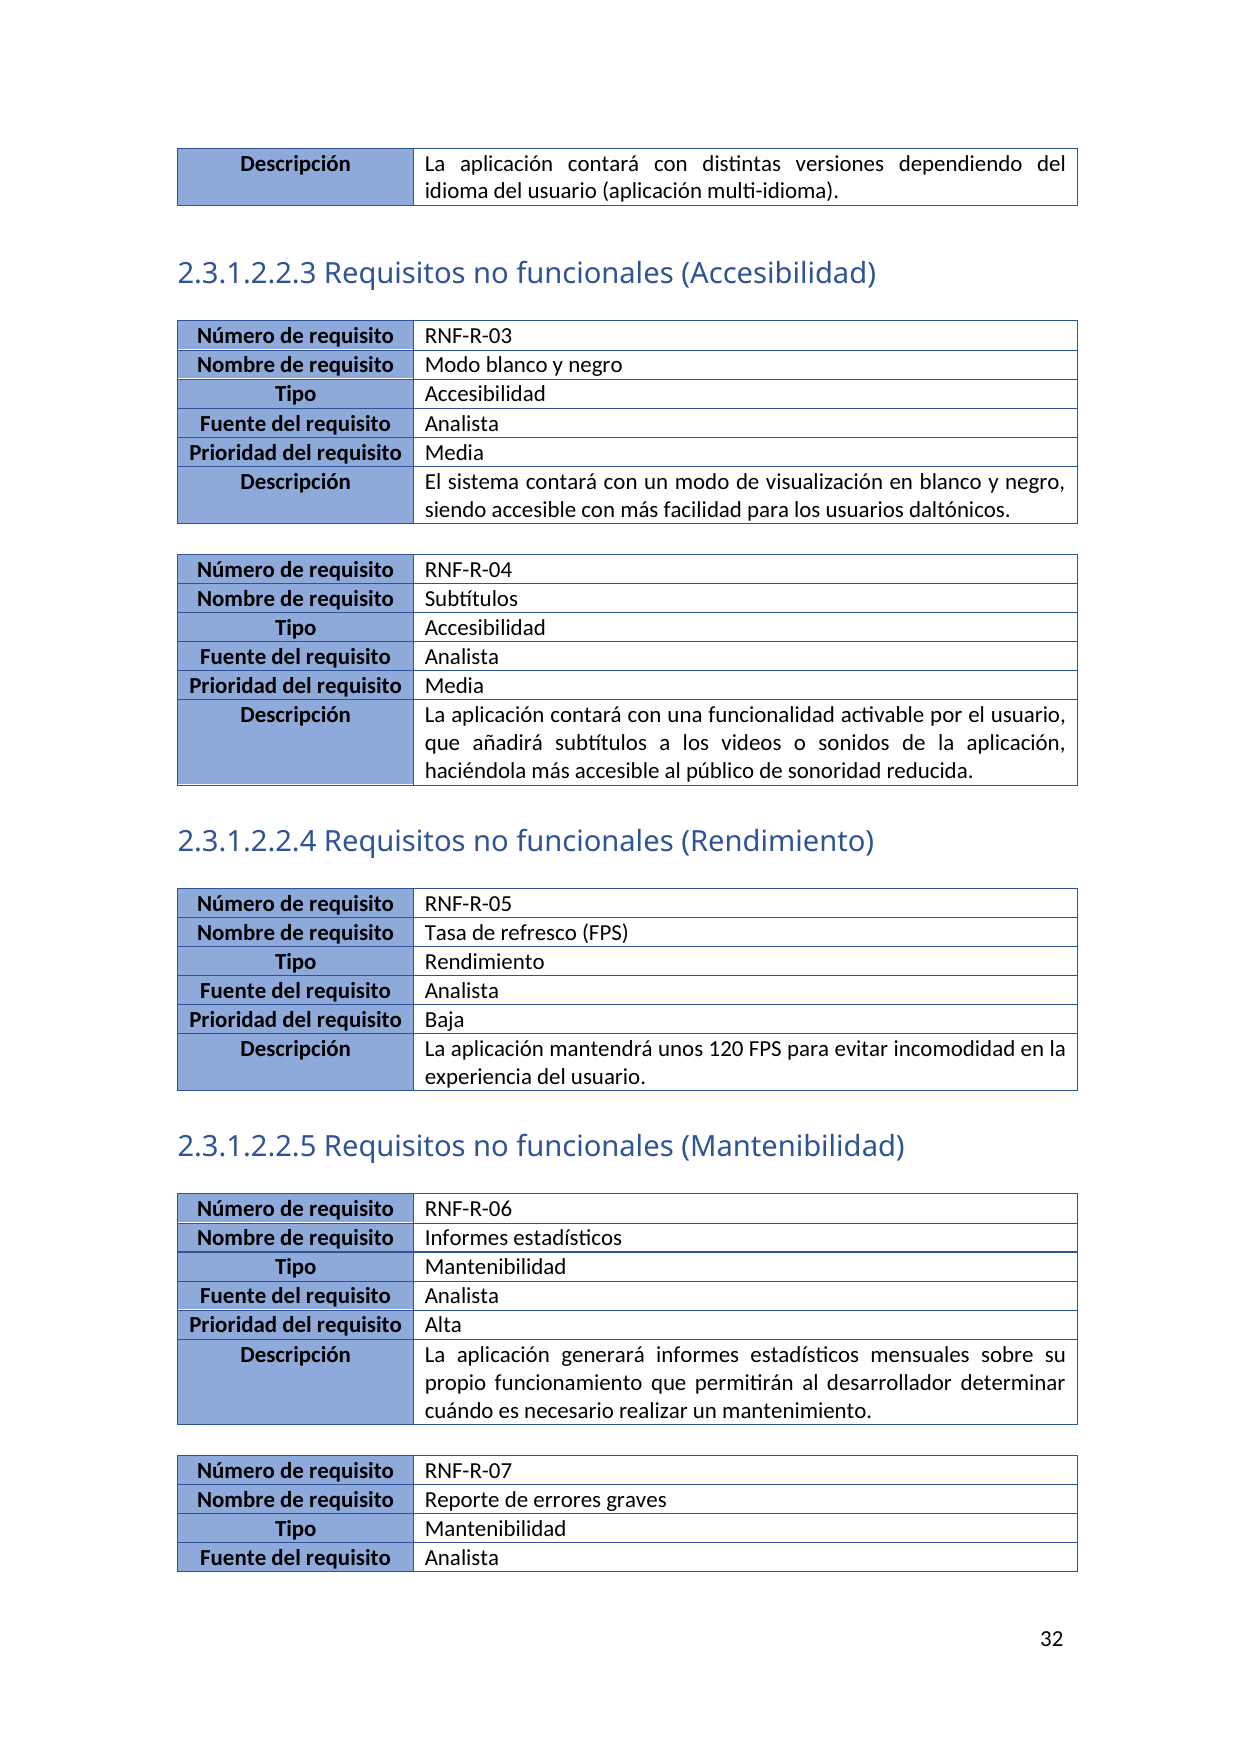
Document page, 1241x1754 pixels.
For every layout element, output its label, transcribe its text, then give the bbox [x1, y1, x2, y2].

table_cell Nombre de requisito [178, 918, 413, 946]
table_cell Analista [414, 976, 1077, 1004]
subtitle 2.3.1.2.2.5 Requisitos no funcionales (Mantenibilidad) [177, 1126, 1063, 1165]
table_cell La aplicación contará con una funcionalidad activable por el usuario, que añadirá subtítulos a los videos o sonidos de la aplicación, haciéndola más accesible al público de sonoridad reducida. [414, 700, 1077, 784]
table_cell Nombre de requisito [178, 1224, 413, 1251]
table_cell Media [414, 438, 1077, 466]
table_cell Fuente del requisito [178, 409, 413, 437]
table_cell Alta [414, 1311, 1077, 1339]
table_cell Media [414, 671, 1077, 699]
subtitle 2.3.1.2.2.3 Requisitos no funcionales (Accesibilidad) [177, 253, 1063, 292]
table_cell Fuente del requisito [178, 1282, 413, 1309]
table_cell Tipo [178, 947, 413, 975]
table_cell Analista [414, 1282, 1077, 1309]
table_header RNF-R-07 [414, 1456, 1077, 1484]
table_cell Descripción [178, 700, 413, 784]
table_cell Analista [414, 409, 1077, 437]
table_header RNF-R-05 [414, 889, 1077, 917]
table_cell Fuente del requisito [178, 642, 413, 670]
table_cell Tipo [178, 613, 413, 641]
table_cell Accesibilidad [414, 380, 1077, 408]
table_cell Fuente del requisito [178, 976, 413, 1004]
table_cell Subtítulos [414, 584, 1077, 612]
table_cell Nombre de requisito [178, 351, 413, 378]
table_cell Modo blanco y negro [414, 351, 1077, 378]
table_cell Prioridad del requisito [178, 438, 413, 466]
table_cell La aplicación generará informes estadísticos mensuales sobre su propio funcionamiento que permitirán al desarrollador determinar cuándo es necesario realizar un mantenimiento. [414, 1340, 1077, 1424]
table_cell Mantenibilidad [414, 1514, 1077, 1542]
table_header RNF-R-06 [414, 1194, 1077, 1222]
table_cell Baja [414, 1005, 1077, 1033]
table_cell Descripción [178, 467, 413, 523]
table_cell Descripción [178, 1340, 413, 1424]
table_cell Tasa de refresco (FPS) [414, 918, 1077, 946]
table_cell El sistema contará con un modo de visualización en blanco y negro, siendo accesible con más facilidad para los usuarios daltónicos. [414, 467, 1077, 523]
table_cell Analista [414, 642, 1077, 670]
table_header RNF-R-04 [414, 555, 1077, 583]
table_cell Accesibilidad [414, 613, 1077, 641]
table_header Número de requisito [178, 555, 413, 583]
subtitle 2.3.1.2.2.4 Requisitos no funcionales (Rendimiento) [177, 820, 1063, 859]
table_cell Prioridad del requisito [178, 1311, 413, 1339]
table_header Número de requisito [178, 1194, 413, 1222]
table_cell Fuente del requisito [178, 1543, 413, 1571]
table_cell La aplicación contará con distintas versiones dependiendo del idioma del usuario (aplicación multi-idioma). [414, 149, 1077, 205]
table_cell Descripción [178, 149, 413, 205]
table_cell Analista [414, 1543, 1077, 1571]
table_cell Descripción [178, 1034, 413, 1090]
table_cell Tipo [178, 1514, 413, 1542]
table_header Número de requisito [178, 889, 413, 917]
table_cell Informes estadísticos [414, 1224, 1077, 1251]
table_header Número de requisito [178, 1456, 413, 1484]
table_cell Rendimiento [414, 947, 1077, 975]
table_cell Reporte de errores graves [414, 1485, 1077, 1513]
table_cell Nombre de requisito [178, 584, 413, 612]
table_cell Prioridad del requisito [178, 1005, 413, 1033]
table_cell Mantenibilidad [414, 1253, 1077, 1281]
table_header RNF-R-03 [414, 321, 1077, 349]
table_header Número de requisito [178, 321, 413, 349]
table_cell Nombre de requisito [178, 1485, 413, 1513]
table_cell Tipo [178, 380, 413, 408]
table_cell La aplicación mantendrá unos 120 FPS para evitar incomodidad en la experiencia del usuario. [414, 1034, 1077, 1090]
table_cell Prioridad del requisito [178, 671, 413, 699]
table_cell Tipo [178, 1253, 413, 1281]
